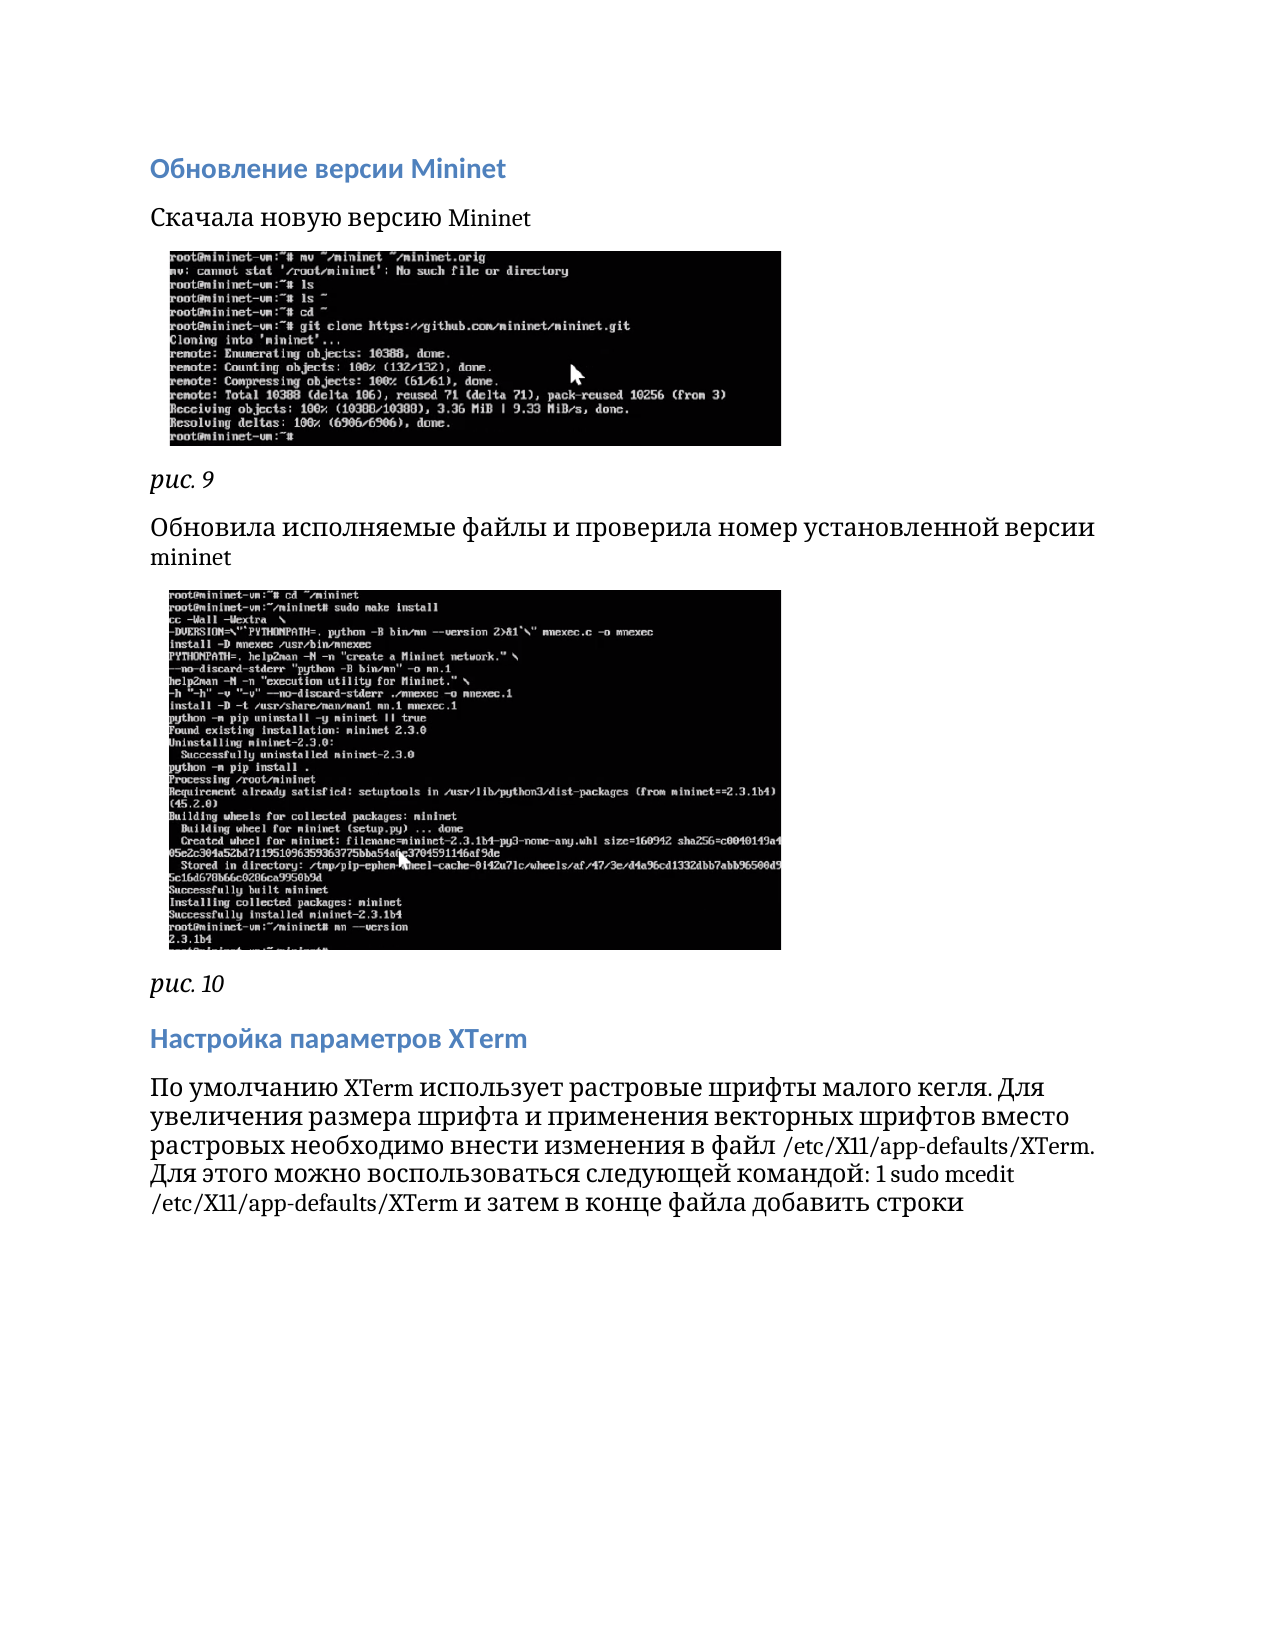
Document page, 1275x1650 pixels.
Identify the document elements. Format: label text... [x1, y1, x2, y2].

text рис. 10 [150, 970, 1125, 999]
text Скачала новую версию Mininet [150, 204, 1125, 233]
text рис. 9 [150, 466, 1125, 495]
picture [168, 251, 782, 446]
text Обновила исполняемые файлы и проверила номер установленной версии mininet [150, 514, 1125, 571]
subtitle Настройка параметров XTerm [150, 1020, 1125, 1055]
text По умолчанию XTerm использует растровые шрифты малого кегля. Для увеличения размера шрифта и применения векторных шрифтов вместо растровых необходимо внести изменения в файл /etc/X11/app-defaults/XTerm. Для этого можно воспользоваться следующей командой: 1 sudo mcedit /etc/X11/app-defaults/XTerm и затем в конце файла добавить строки [150, 1074, 1125, 1218]
picture [168, 590, 782, 950]
subtitle Обновление версии Mininet [150, 150, 1125, 186]
